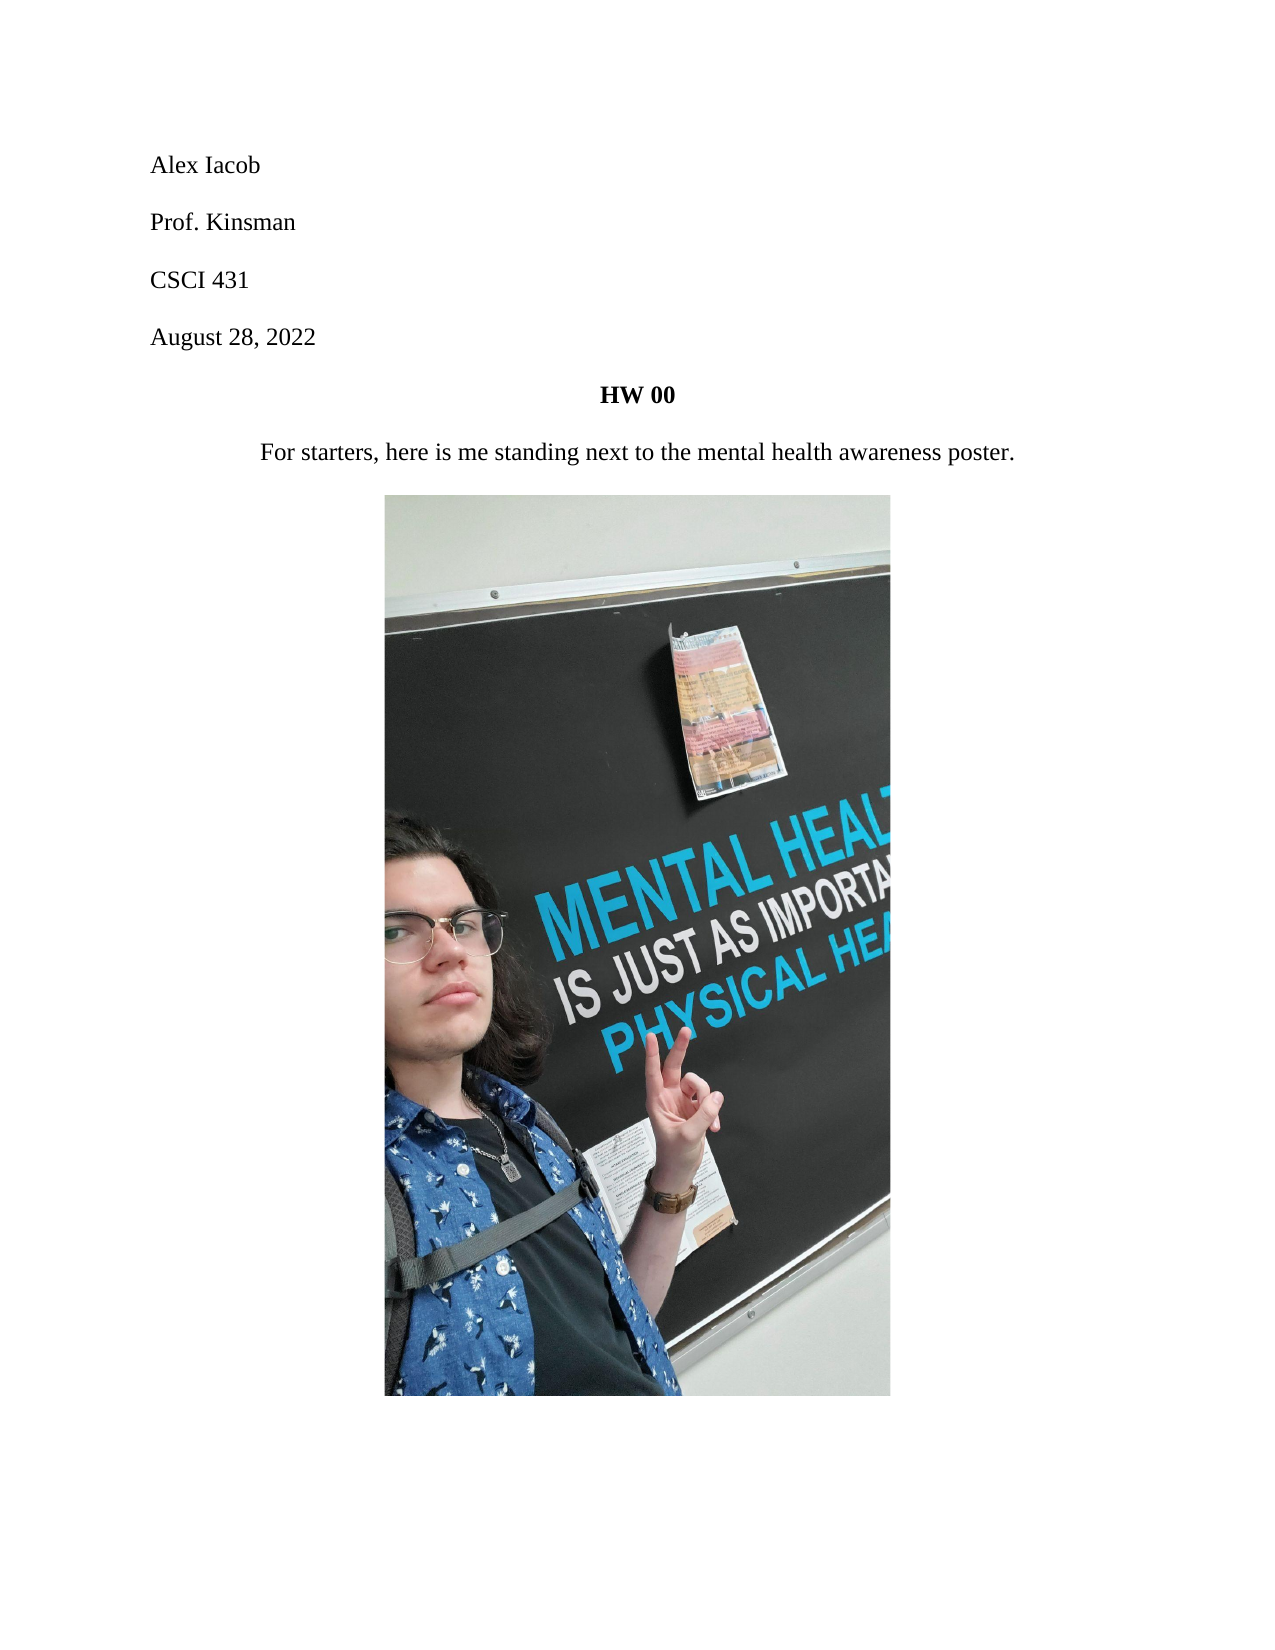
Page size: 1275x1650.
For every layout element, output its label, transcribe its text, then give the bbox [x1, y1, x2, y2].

text For starters, here is me standing next to the mental health awareness poster. [150, 437, 1125, 466]
picture [384, 495, 891, 1396]
text CSCI 431 [150, 265, 1125, 294]
text August 28, 2022 [150, 322, 1125, 351]
text Alex Iacob [150, 150, 1125, 179]
text HW 00 [150, 380, 1125, 409]
text Prof. Kinsman [150, 207, 1125, 236]
